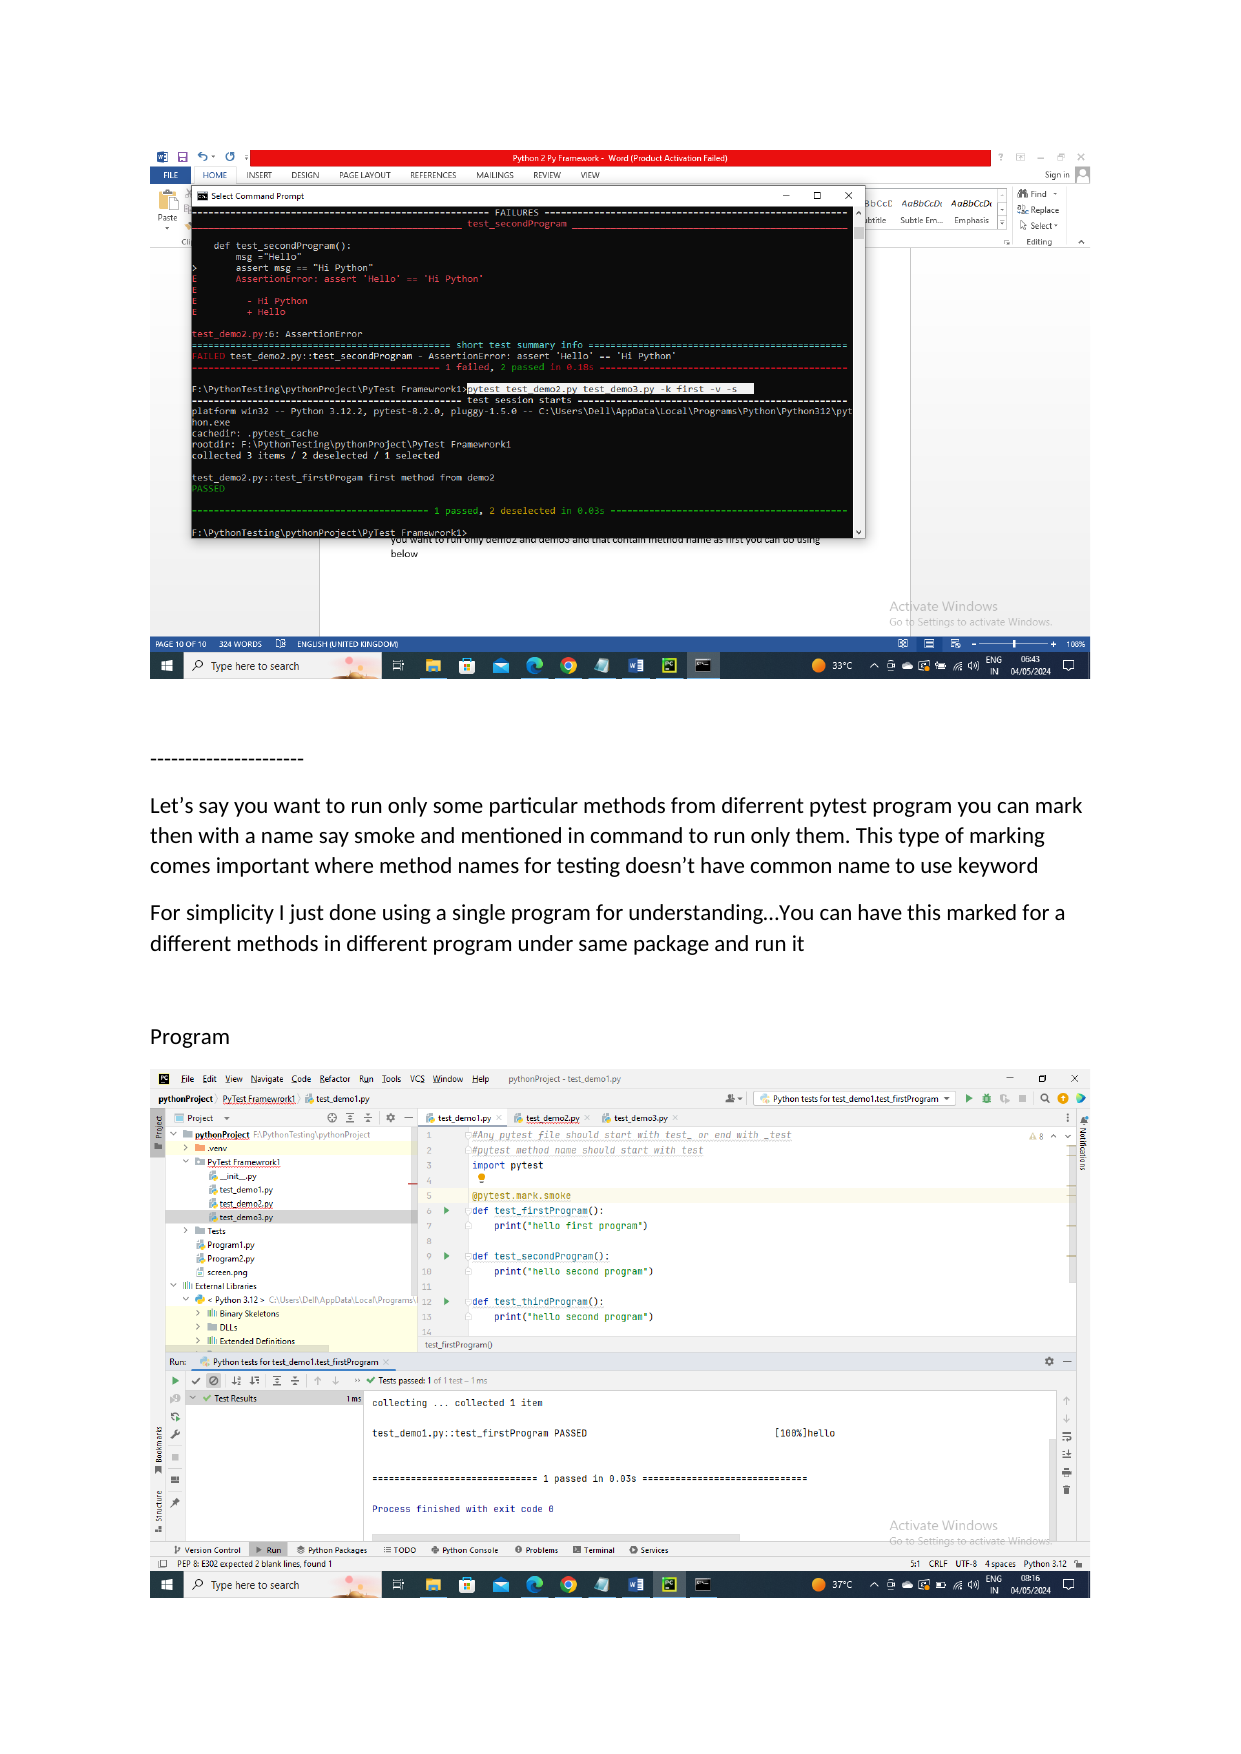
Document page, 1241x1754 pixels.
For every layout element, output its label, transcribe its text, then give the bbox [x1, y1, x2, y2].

text Let’s say you want to run only some particular methods from diferrent pytest program you can mark then with a name say smoke and mentioned in command to run only them. This type of marking comes important where method names for testing doesn’t have common name to use keyword [150, 791, 1090, 880]
text Program [150, 1022, 1090, 1051]
text ---------------------- [150, 744, 1090, 772]
picture [150, 150, 1091, 679]
picture [150, 1069, 1091, 1598]
text For simplicity I just done using a single program for understanding…You can have this marked for a different methods in different program under same package and run it [150, 898, 1090, 957]
